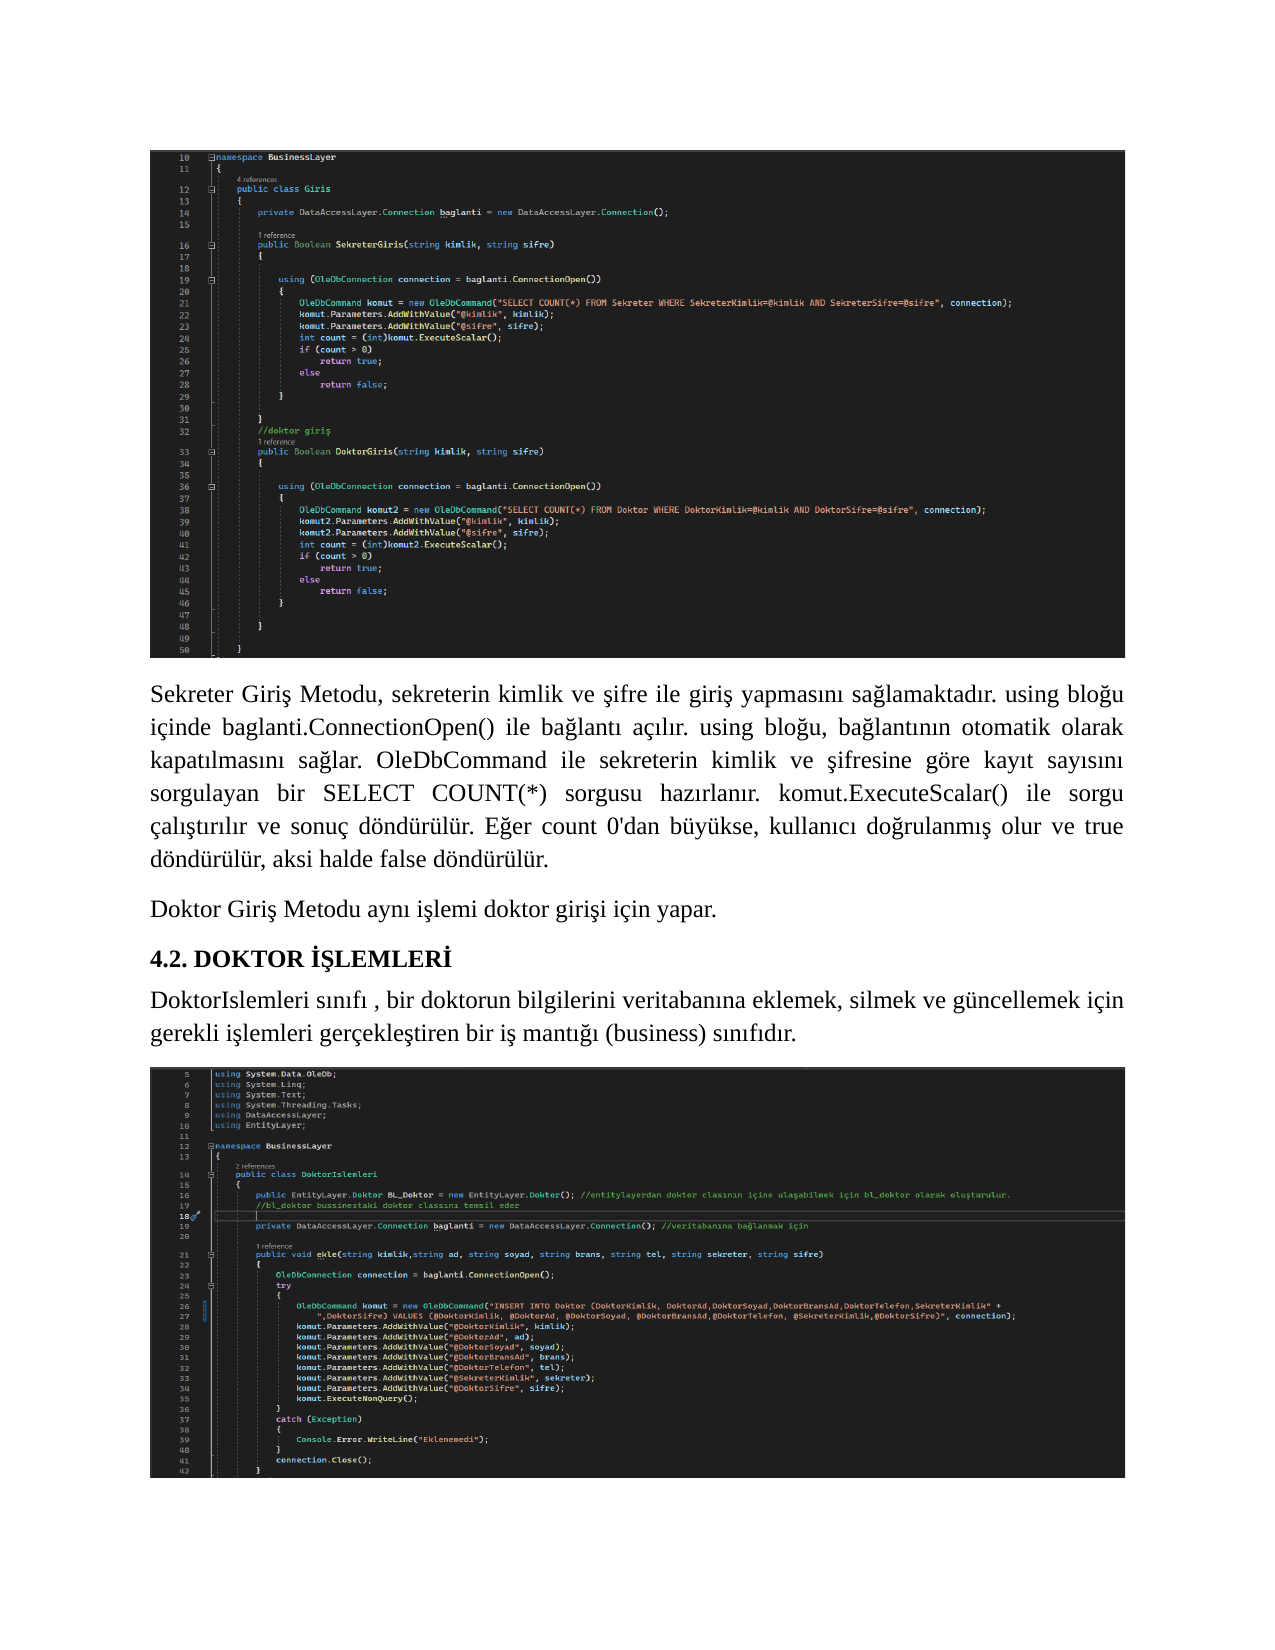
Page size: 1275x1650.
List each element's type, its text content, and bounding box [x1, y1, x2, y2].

picture [150, 1067, 1125, 1478]
picture [150, 150, 1125, 658]
subtitle 4.2. DOKTOR İŞLEMLERİ [150, 944, 1125, 972]
text Doktor Giriş Metodu aynı işlemi doktor girişi için yapar. [150, 894, 1125, 923]
text DoktorIslemleri sınıfı , bir doktorun bilgilerini veritabanına eklemek, silmek ve güncellemek için gerekli işlemleri gerçekleştiren bir iş mantığı (business) sınıfıdır. [150, 985, 1125, 1047]
text Sekreter Giriş Metodu, sekreterin kimlik ve şifre ile giriş yapmasını sağlamaktadır. using bloğu içinde baglanti.ConnectionOpen() ile bağlantı açılır. using bloğu, bağlantının otomatik olarak kapatılmasını sağlar. OleDbCommand ile sekreterin kimlik ve şifresine göre kayıt sayısını sorgulayan bir SELECT COUNT(*) sorgusu hazırlanır. komut.ExecuteScalar() ile sorgu çalıştırılır ve sonuç döndürülür. Eğer count 0'dan büyükse, kullanıcı doğrulanmış olur ve true döndürülür, aksi halde false döndürülür. [150, 679, 1125, 873]
